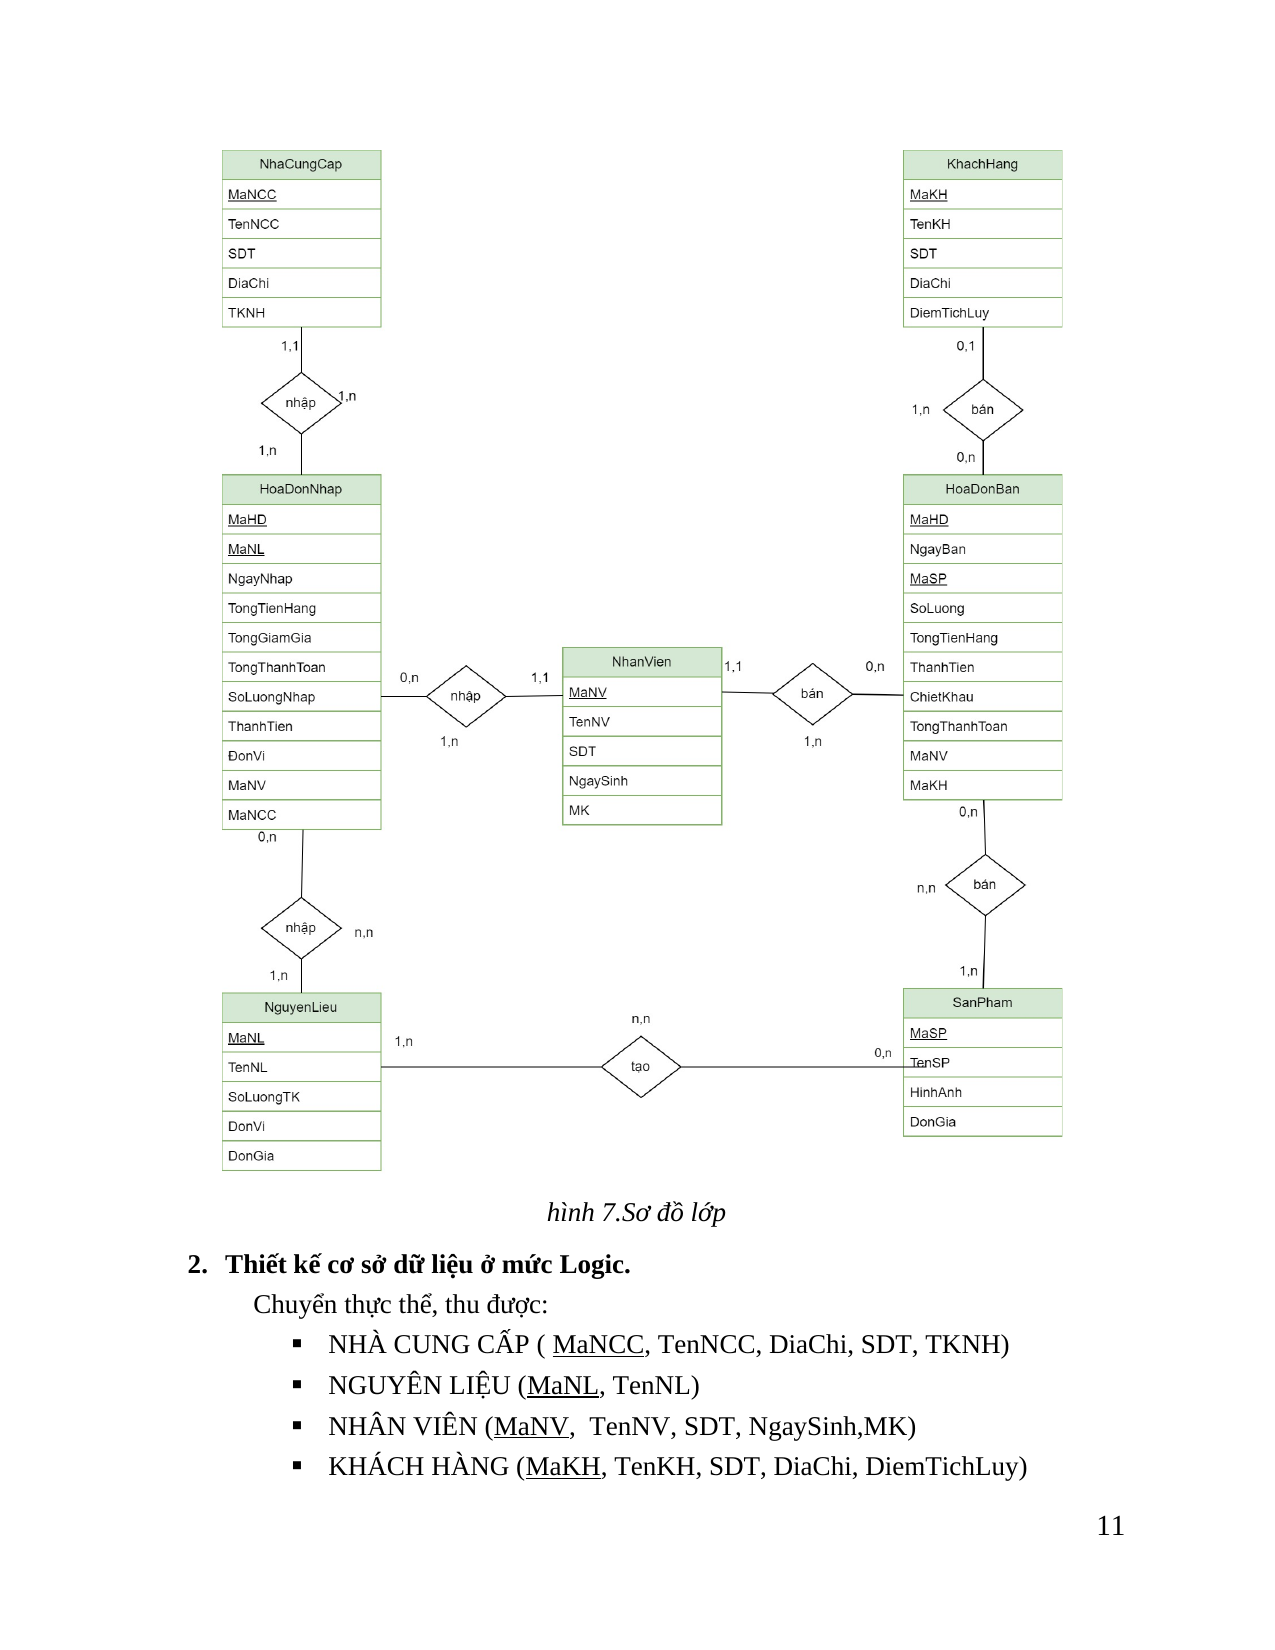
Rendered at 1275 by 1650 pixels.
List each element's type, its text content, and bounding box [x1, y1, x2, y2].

list Thiết kế cơ sở dữ liệu ở mức Logic. [187, 1248, 1134, 1279]
picture [222, 150, 1063, 1174]
text hình 7.Sơ đồ lớp [150, 1196, 1125, 1227]
list NHÂN VIÊN (MaNV, TenNV, SDT, NgaySinh,MK) [291, 1410, 1134, 1441]
list NHÀ CUNG CẤP ( MaNCC, TenNCC, DiaChi, SDT, TKNH) [291, 1328, 1134, 1360]
list Chuyển thực thể, thu được: [253, 1288, 1134, 1319]
list NGUYÊN LIỆU (MaNL, TenNL) [291, 1369, 1134, 1400]
list KHÁCH HÀNG (MaKH, TenKH, SDT, DiaChi, DiemTichLuy) [291, 1450, 1134, 1482]
